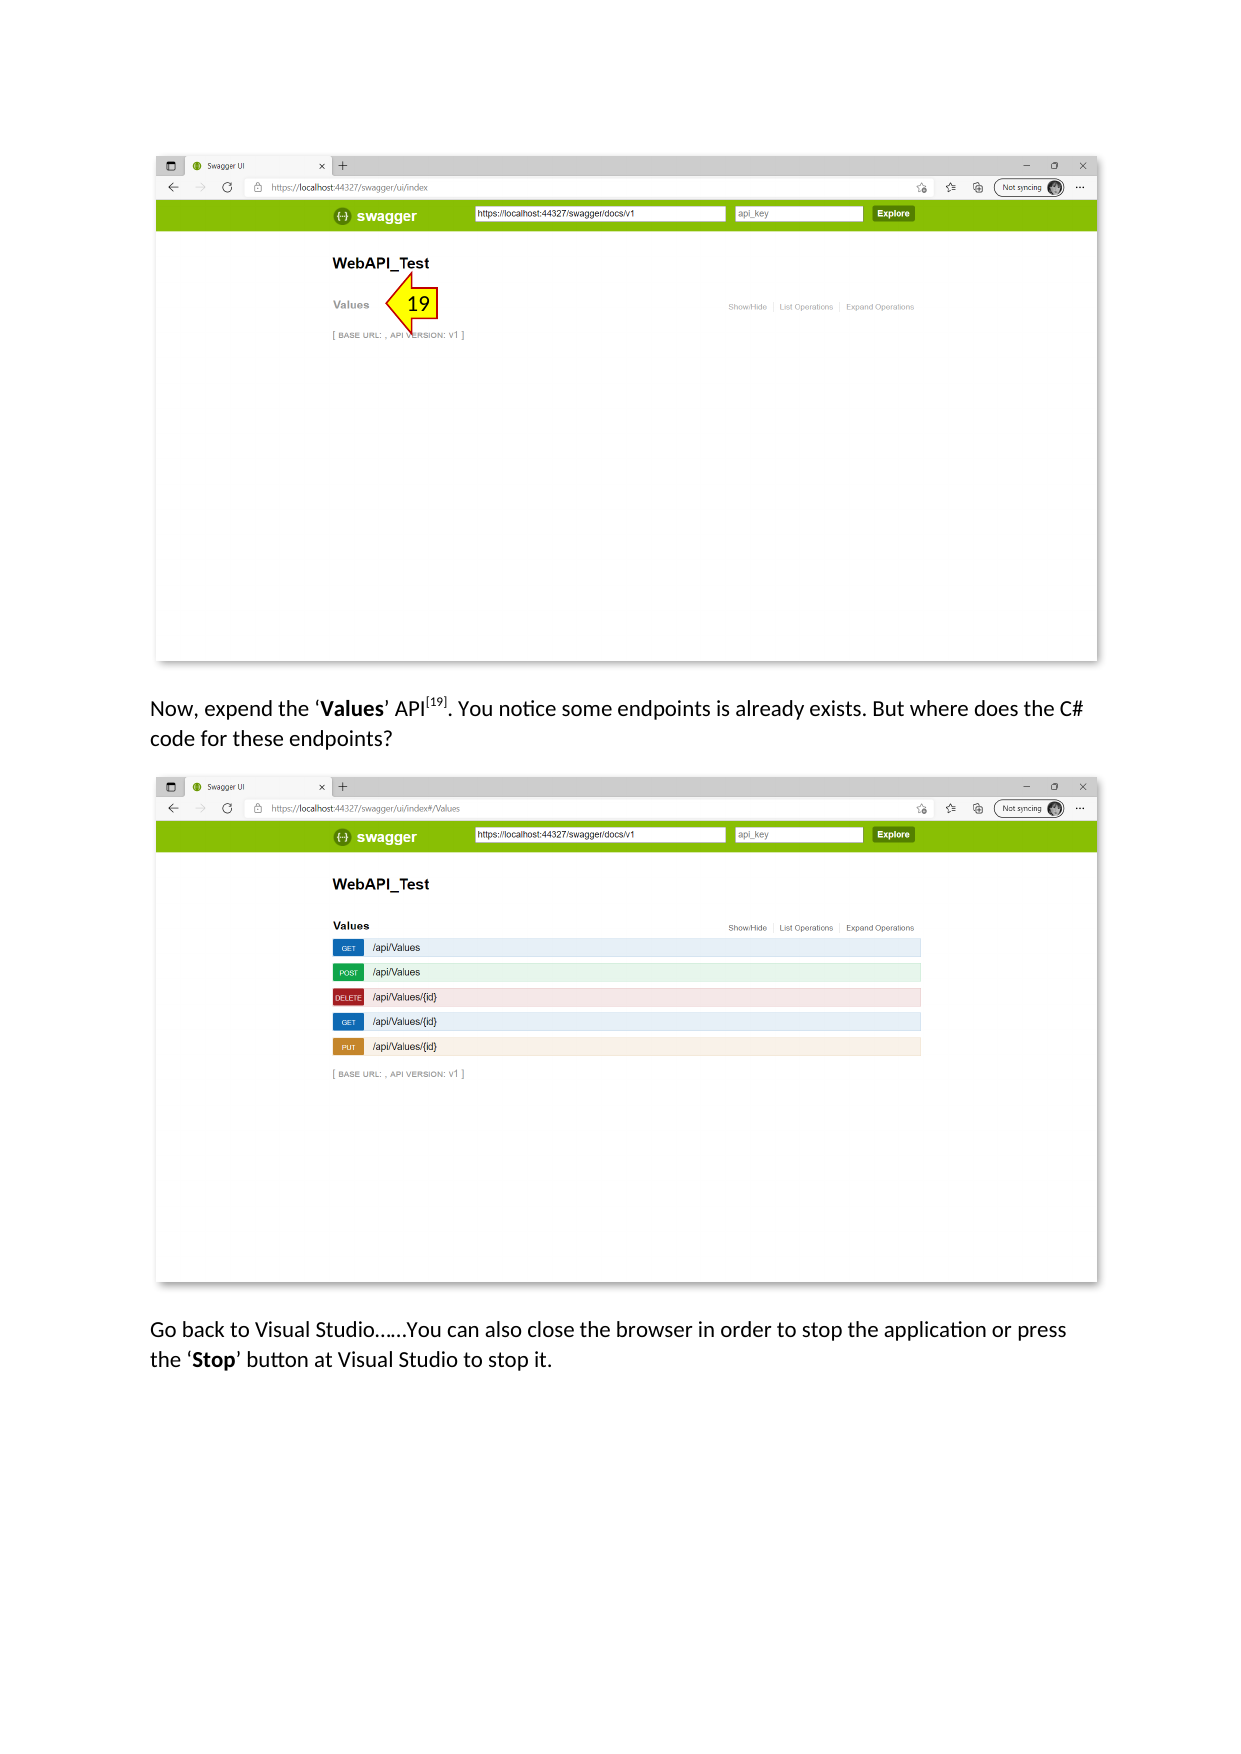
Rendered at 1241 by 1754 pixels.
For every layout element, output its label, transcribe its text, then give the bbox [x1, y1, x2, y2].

text Go back to Visual Studio……You can also close the browser in order to stop the application or press the ‘Stop’ button at Visual Studio to stop it. [150, 1315, 1090, 1373]
picture [156, 156, 1097, 661]
text Now, expend the ‘Values’ API[19]. You notice some endpoints is already exists. But where does the C# code for these endpoints? [150, 694, 1090, 752]
picture [156, 777, 1097, 1282]
